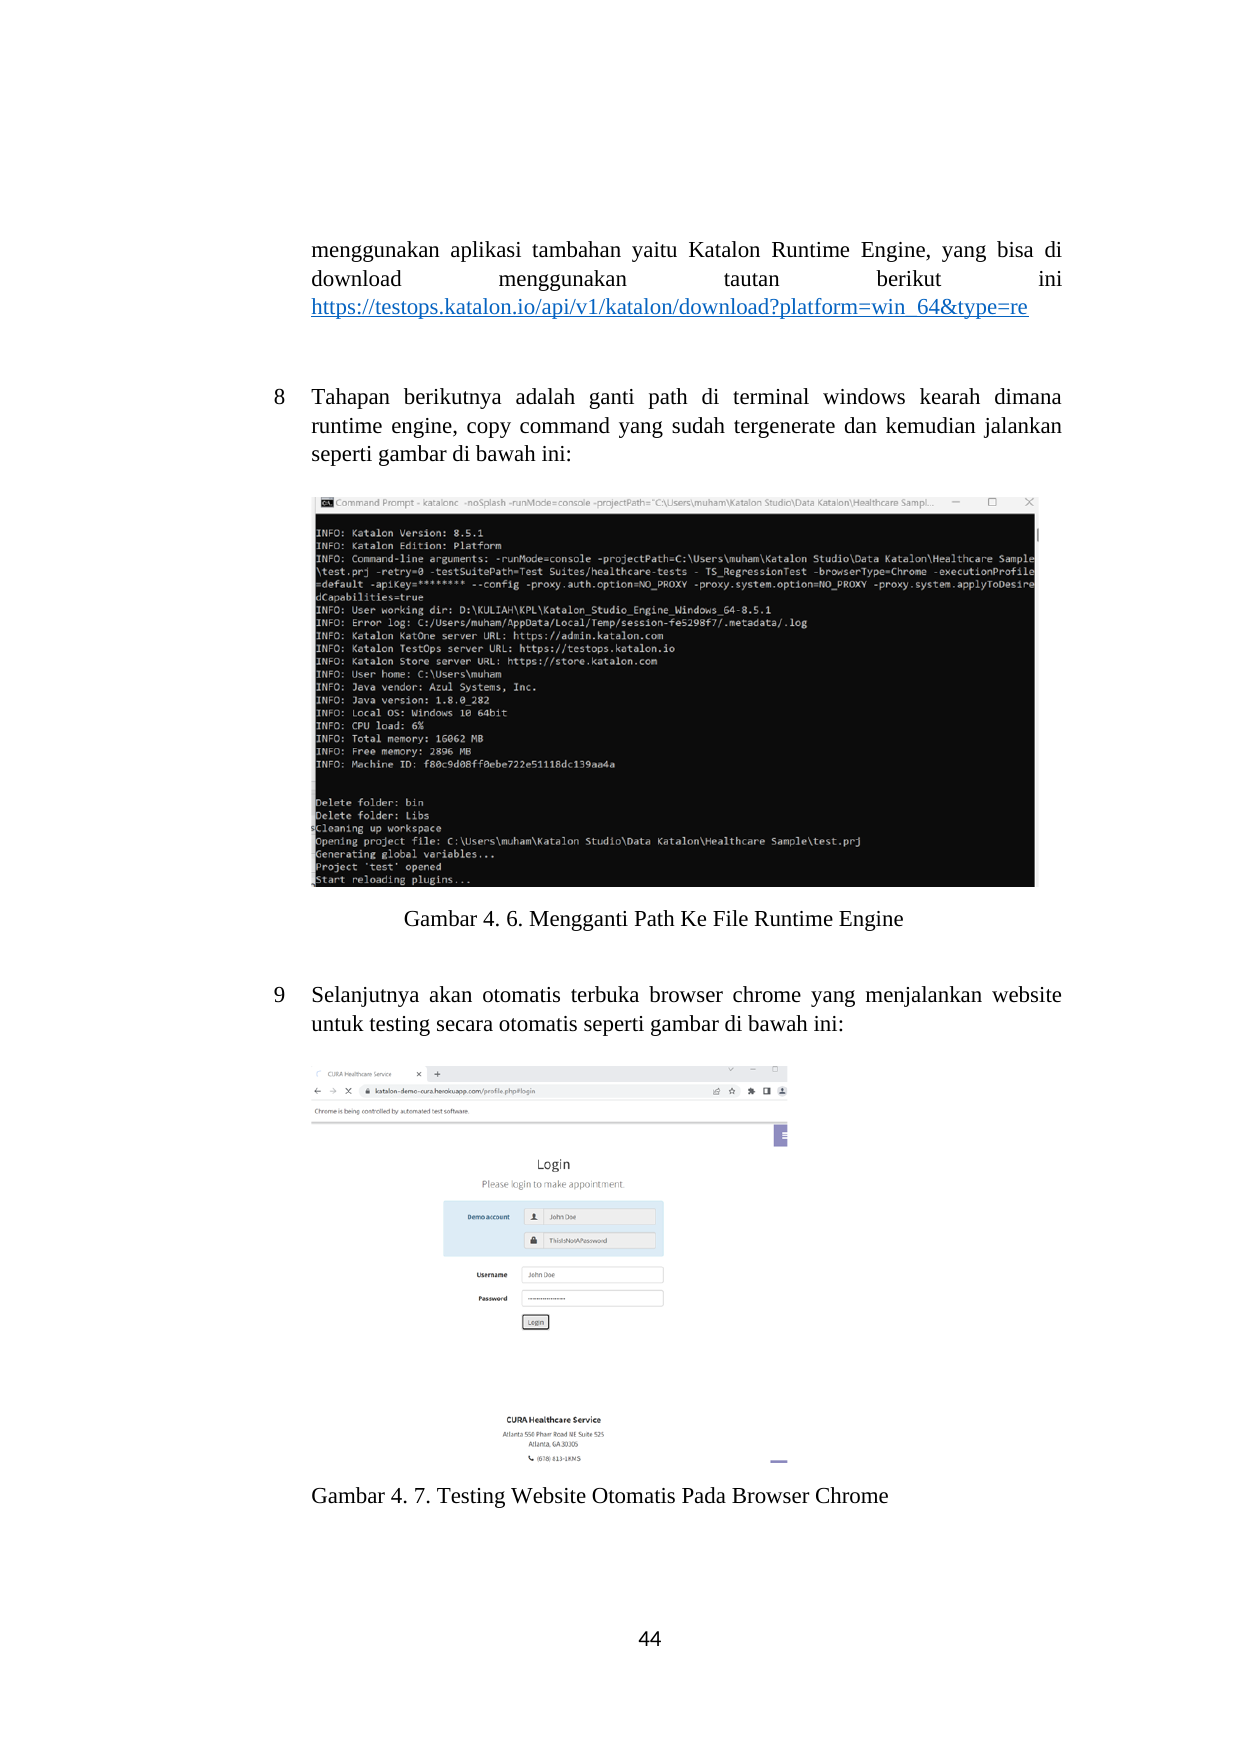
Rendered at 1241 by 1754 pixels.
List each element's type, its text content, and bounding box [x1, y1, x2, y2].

list Tahapan berikutnya adalah ganti path di terminal windows kearah dimana runtime engine, copy command yang sudah tergenerate dan kemudian jalankan seperti gambar di bawah ini: [274, 383, 1063, 467]
text Gambar 4. 7. Testing Website Otomatis Pada Browser Chrome [236, 1482, 1063, 1508]
text Gambar 4. 6. Mengganti Path Ke File Runtime Engine [386, 906, 1063, 932]
picture [311, 1066, 788, 1463]
picture [311, 497, 1039, 887]
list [274, 236, 1063, 319]
list Selanjutnya akan otomatis terbuka browser chrome yang menjalankan website untuk testing secara otomatis seperti gambar di bawah ini: [274, 981, 1063, 1036]
